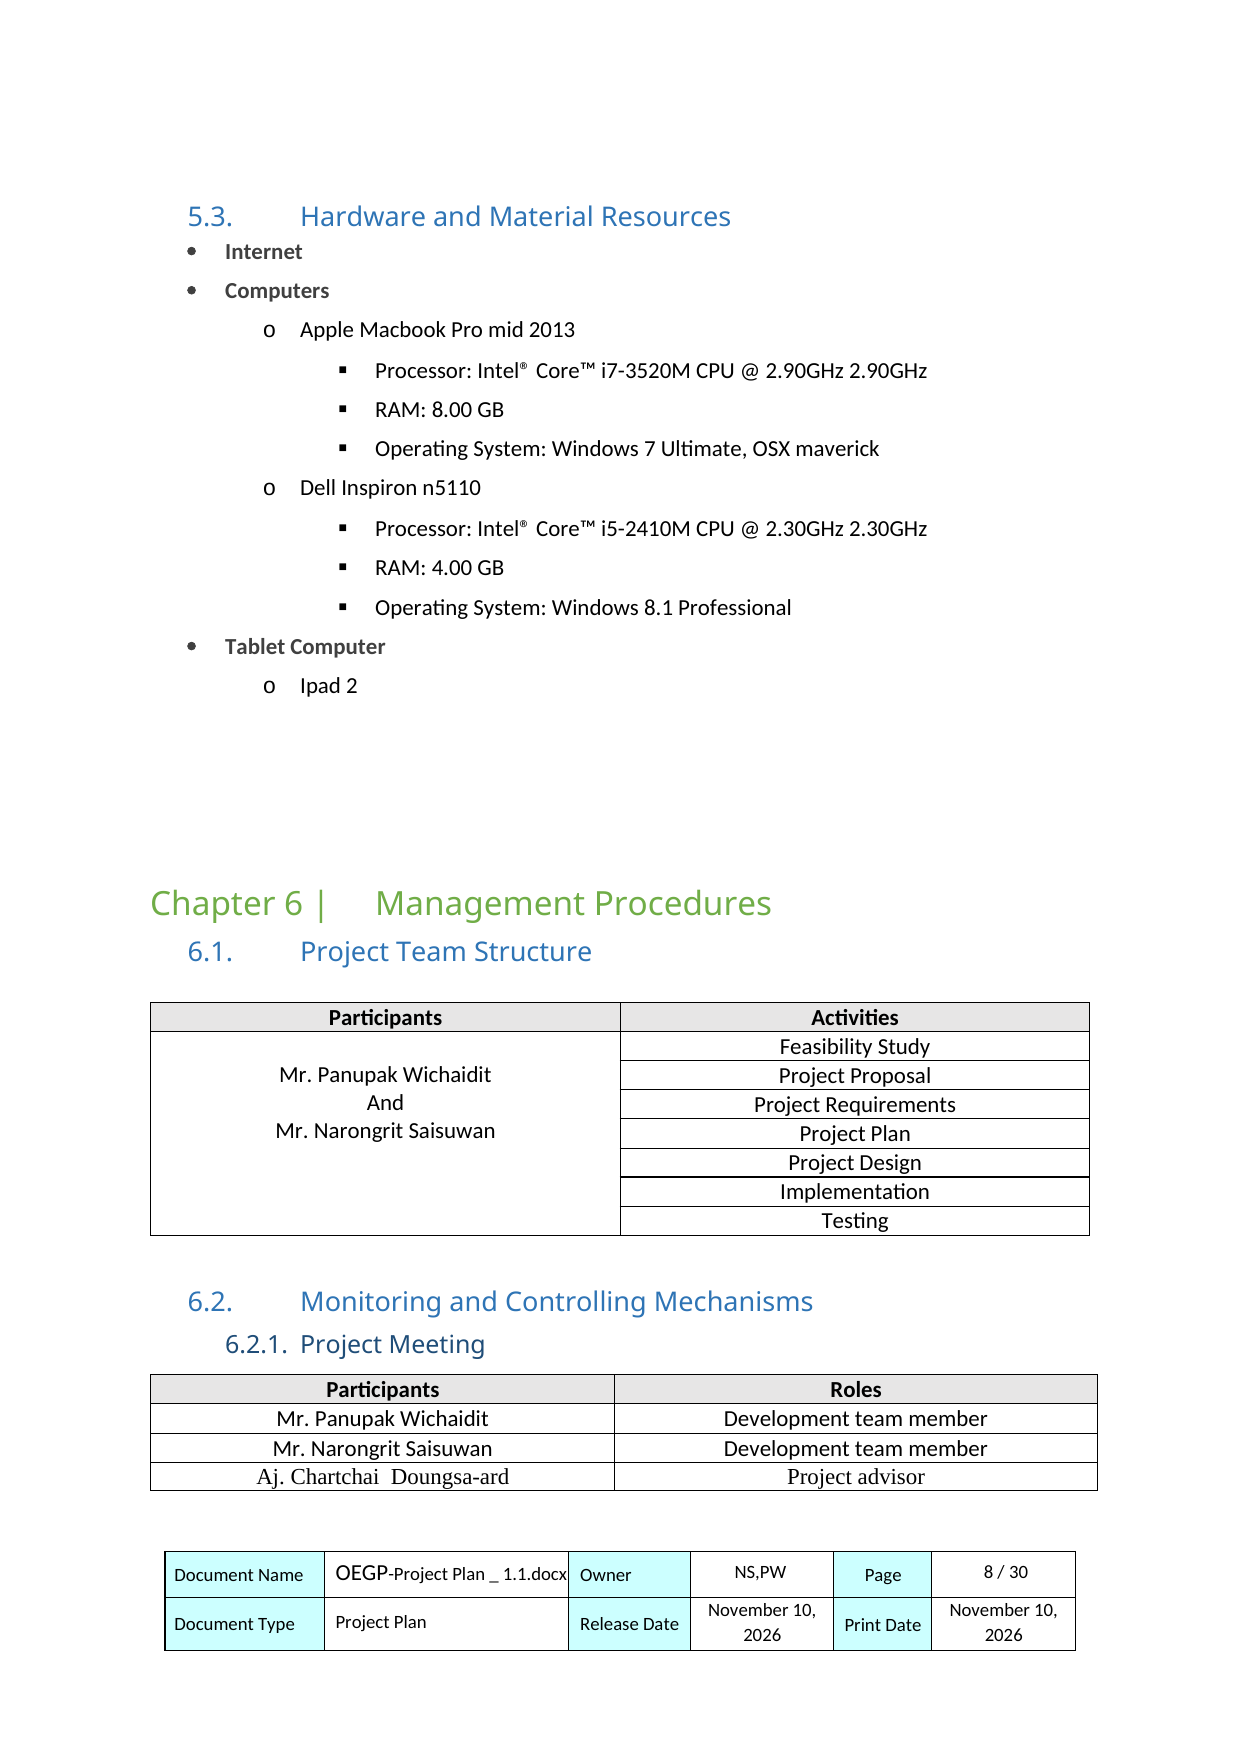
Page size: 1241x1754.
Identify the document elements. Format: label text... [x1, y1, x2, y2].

table_cell Project Proposal [621, 1061, 1089, 1089]
subtitle Project Team Structure [187, 933, 1090, 969]
table_header Participants [151, 1003, 620, 1031]
list Apple Macbook Pro mid 2013 [262, 315, 1090, 344]
table_cell Project Plan [621, 1119, 1089, 1147]
table_cell Development team member [615, 1434, 1097, 1462]
table_cell Aj. Chartchai Doungsa-ard [151, 1463, 614, 1489]
list Computers [187, 276, 1090, 304]
table_cell Mr. Panupak Wichaidit [151, 1404, 614, 1433]
list Operating System: Windows 8.1 Professional [337, 593, 1090, 621]
list RAM: 4.00 GB [337, 553, 1090, 582]
table_cell Testing [621, 1207, 1089, 1234]
subtitle Management Procedures [150, 879, 1090, 925]
table_header Activities [621, 1003, 1089, 1031]
table_cell Mr. Panupak Wichaidit And Mr. Narongrit Saisuwan [151, 1032, 620, 1234]
subtitle Project Meeting [225, 1326, 1090, 1361]
list Processor: Intel® Core™ i7-3520M CPU @ 2.90GHz 2.90GHz [337, 356, 1090, 384]
table_cell Project Requirements [621, 1090, 1089, 1118]
list Tablet Computer [187, 632, 1090, 660]
table_cell Mr. Narongrit Saisuwan [151, 1434, 614, 1462]
table_cell Feasibility Study [621, 1032, 1089, 1060]
table_cell Implementation [621, 1178, 1089, 1206]
table_cell Development team member [615, 1404, 1097, 1433]
list Ipad 2 [262, 671, 1090, 700]
list Internet [187, 237, 1090, 265]
list RAM: 8.00 GB [337, 395, 1090, 423]
list Processor: Intel® Core™ i5-2410M CPU @ 2.30GHz 2.30GHz [337, 514, 1090, 542]
table_cell Project Design [621, 1149, 1089, 1176]
table_header Participants [151, 1375, 614, 1403]
subtitle Monitoring and Controlling Mechanisms [187, 1282, 1090, 1319]
table_header Roles [615, 1375, 1097, 1403]
subtitle Hardware and Material Resources [187, 197, 1090, 234]
table_cell Project advisor [615, 1463, 1097, 1489]
list Operating System: Windows 7 Ultimate, OSX maverick [337, 434, 1090, 462]
list Dell Inspiron n5110 [262, 473, 1090, 503]
